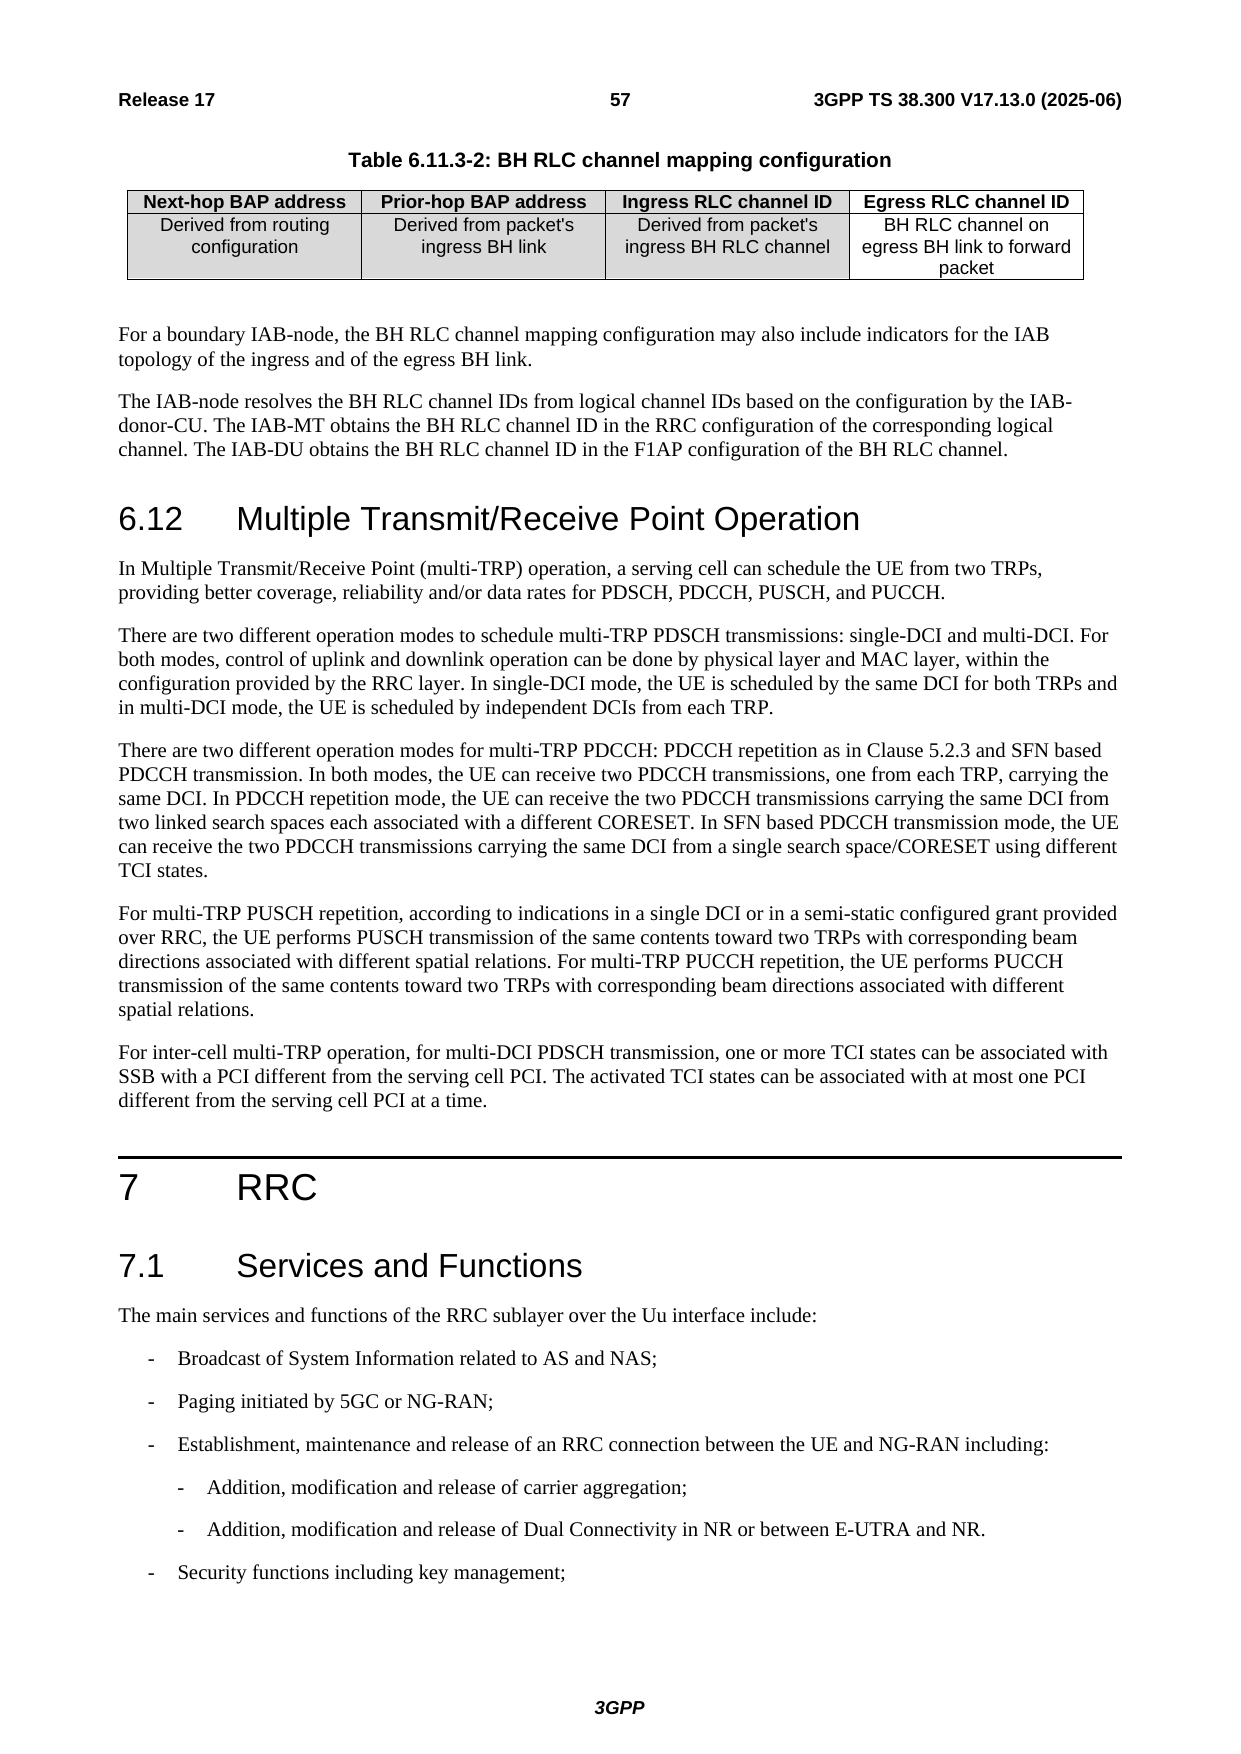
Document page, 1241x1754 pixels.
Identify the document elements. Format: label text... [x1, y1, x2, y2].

subtitle 6.12 Multiple Transmit/Receive Point Operation [118, 499, 1122, 537]
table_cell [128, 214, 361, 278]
text Table 6.11.3-2: BH RLC channel mapping configuration [118, 147, 1122, 171]
text - Security functions including key management; [148, 1560, 1122, 1584]
text - Addition, modification and release of carrier aggregation; [177, 1474, 1122, 1499]
text For a boundary IAB-node, the BH RLC channel mapping configuration may also include indicators for the IAB topology of the ingress and of the egress BH link. [118, 322, 1122, 371]
text For inter-cell multi-TRP operation, for multi-DCI PDSCH transmission, one or more TCI states can be associated with SSB with a PCI different from the serving cell PCI. The activated TCI states can be associated with at most one PCI different from the serving cell PCI at a time. [118, 1040, 1122, 1112]
text - Broadcast of System Information related to AS and NAS; [148, 1346, 1122, 1370]
subtitle 7.1 Services and Functions [118, 1246, 1122, 1284]
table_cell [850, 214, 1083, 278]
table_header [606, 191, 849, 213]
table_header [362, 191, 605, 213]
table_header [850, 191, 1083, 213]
text The main services and functions of the RRC sublayer over the Uu interface include: [118, 1303, 1122, 1327]
text - Paging initiated by 5GC or NG-RAN; [148, 1389, 1122, 1413]
text In Multiple Transmit/Receive Point (multi-TRP) operation, a serving cell can schedule the UE from two TRPs, providing better coverage, reliability and/or data rates for PDSCH, PDCCH, PUSCH, and PUCCH. [118, 556, 1122, 604]
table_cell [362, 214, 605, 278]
text The IAB-node resolves the BH RLC channel IDs from logical channel IDs based on the configuration by the IAB-donor-CU. The IAB-MT obtains the BH RLC channel ID in the RRC configuration of the corresponding logical channel. The IAB-DU obtains the BH RLC channel ID in the F1AP configuration of the BH RLC channel. [118, 389, 1122, 461]
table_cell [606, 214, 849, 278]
subtitle 7 RRC [118, 1159, 1122, 1209]
text There are two different operation modes for multi-TRP PDCCH: PDCCH repetition as in Clause 5.2.3 and SFN based PDCCH transmission. In both modes, the UE can receive two PDCCH transmissions, one from each TRP, carrying the same DCI. In PDCCH repetition mode, the UE can receive the two PDCCH transmissions carrying the same DCI from two linked search spaces each associated with a different CORESET. In SFN based PDCCH transmission mode, the UE can receive the two PDCCH transmissions carrying the same DCI from a single search space/CORESET using different TCI states. [118, 738, 1122, 882]
text There are two different operation modes to schedule multi-TRP PDSCH transmissions: single-DCI and multi-DCI. For both modes, control of uplink and downlink operation can be done by physical layer and MAC layer, within the configuration provided by the RRC layer. In single-DCI mode, the UE is scheduled by the same DCI for both TRPs and in multi-DCI mode, the UE is scheduled by independent DCIs from each TRP. [118, 623, 1122, 719]
text For multi-TRP PUSCH repetition, according to indications in a single DCI or in a semi-static configured grant provided over RRC, the UE performs PUSCH transmission of the same contents toward two TRPs with corresponding beam directions associated with different spatial relations. For multi-TRP PUCCH repetition, the UE performs PUCCH transmission of the same contents toward two TRPs with corresponding beam directions associated with different spatial relations. [118, 901, 1122, 1021]
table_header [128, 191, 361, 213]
text - Addition, modification and release of Dual Connectivity in NR or between E-UTRA and NR. [177, 1517, 1122, 1541]
text - Establishment, maintenance and release of an RRC connection between the UE and NG-RAN including: [148, 1432, 1122, 1456]
